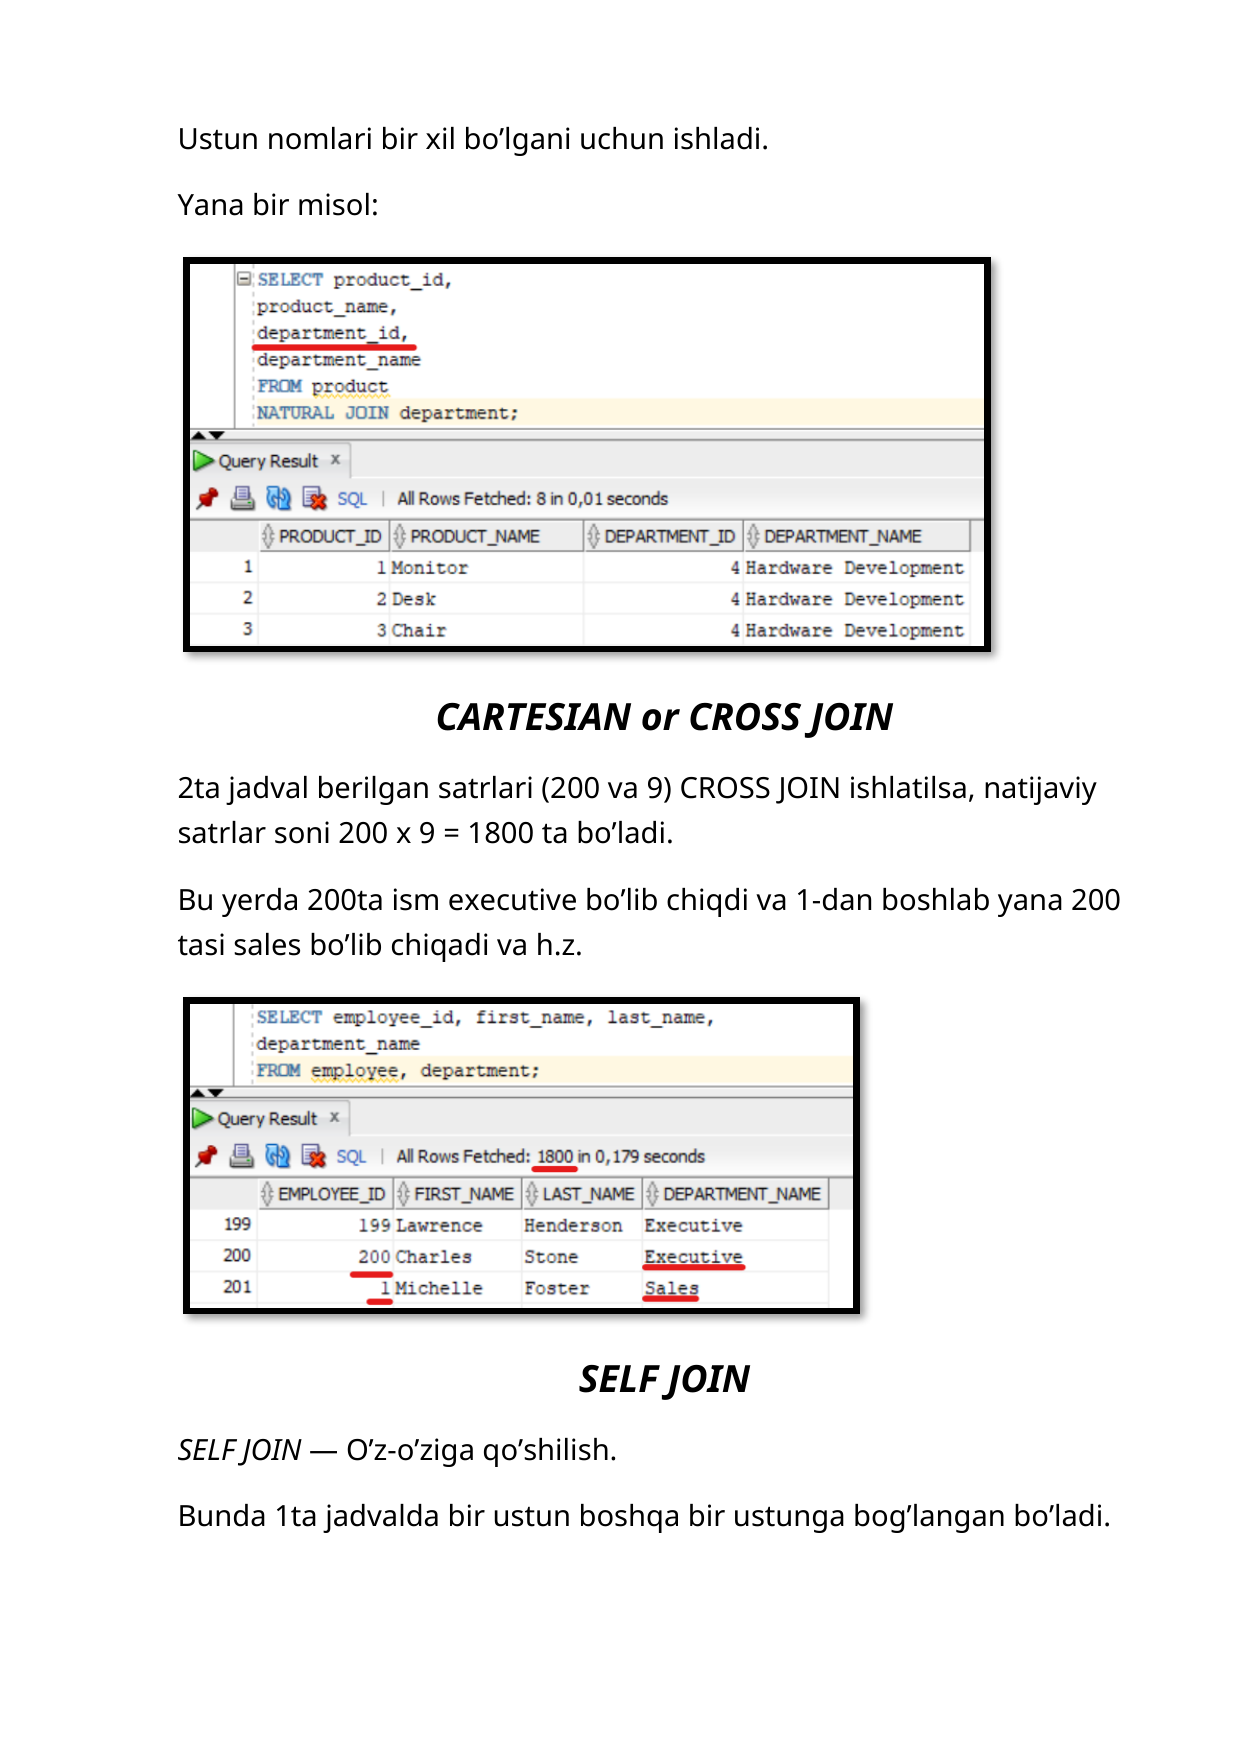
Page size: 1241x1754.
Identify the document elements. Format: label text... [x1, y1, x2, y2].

text Ustun nomlari bir xil bo’lgani uchun ishladi. [177, 118, 1152, 158]
picture [190, 1004, 853, 1308]
text Bu yerda 200ta ism executive bo’lib chiqdi va 1-dan boshlab yana 200 tasi sales bo’lib chiqadi va h.z. [177, 879, 1152, 964]
text SELF JOIN — O’z-o’ziga qo’shilish. [177, 1429, 1152, 1469]
text 2ta jadval berilgan satrlari (200 va 9) CROSS JOIN ishlatilsa, natijaviy satrlar soni 200 x 9 = 1800 ta bo’ladi. [177, 767, 1152, 852]
picture [190, 264, 984, 646]
text Bunda 1ta jadvalda bir ustun boshqa bir ustunga bog’langan bo’ladi. [177, 1495, 1152, 1535]
subtitle SELF JOIN [177, 1352, 1152, 1403]
subtitle CARTESIAN or CROSS JOIN [177, 690, 1152, 741]
text Yana bir misol: [177, 184, 1152, 224]
